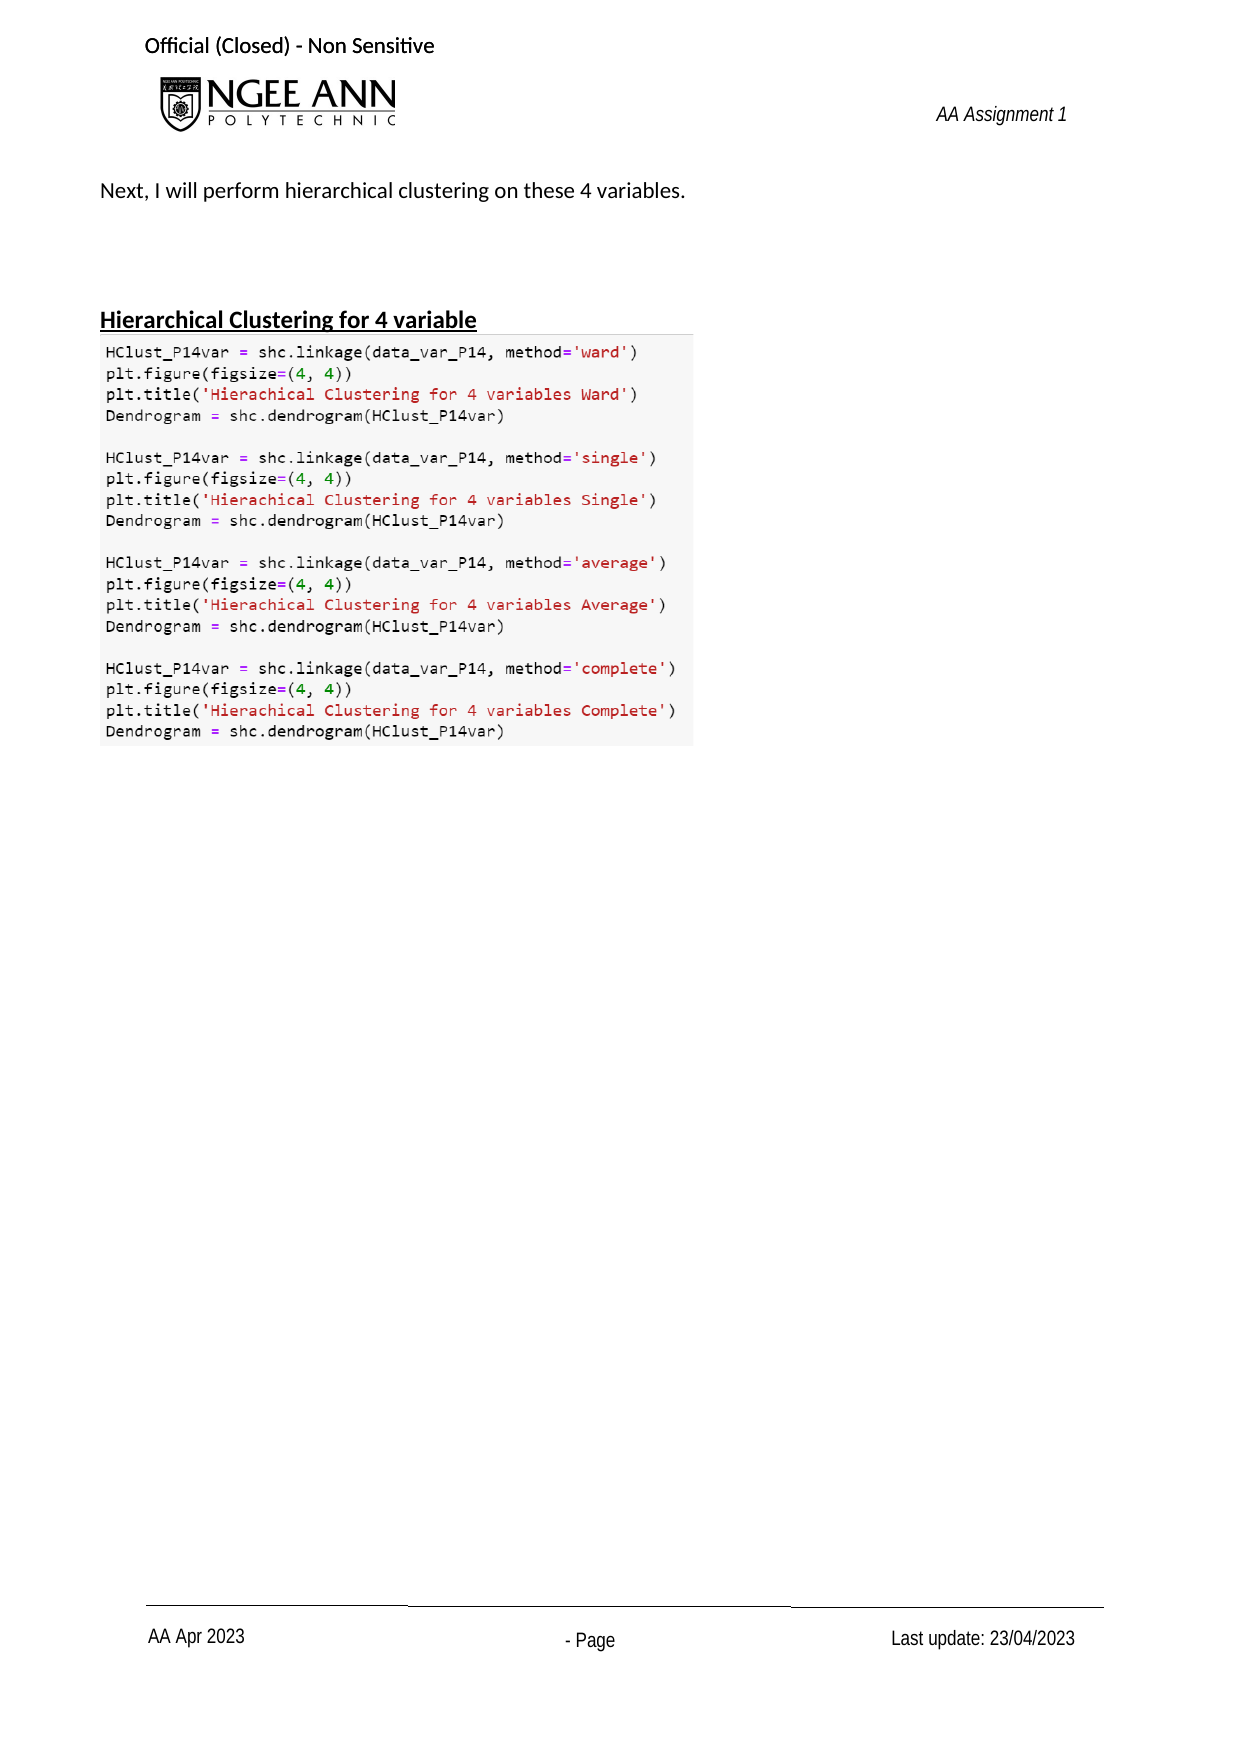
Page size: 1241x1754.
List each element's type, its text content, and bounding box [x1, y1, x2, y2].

picture [100, 334, 694, 746]
text Next, I will perform hierarchical clustering on these 4 variables. [100, 176, 1113, 204]
picture [160, 77, 395, 132]
text Hierarchical Clustering for 4 variable [100, 304, 1113, 334]
